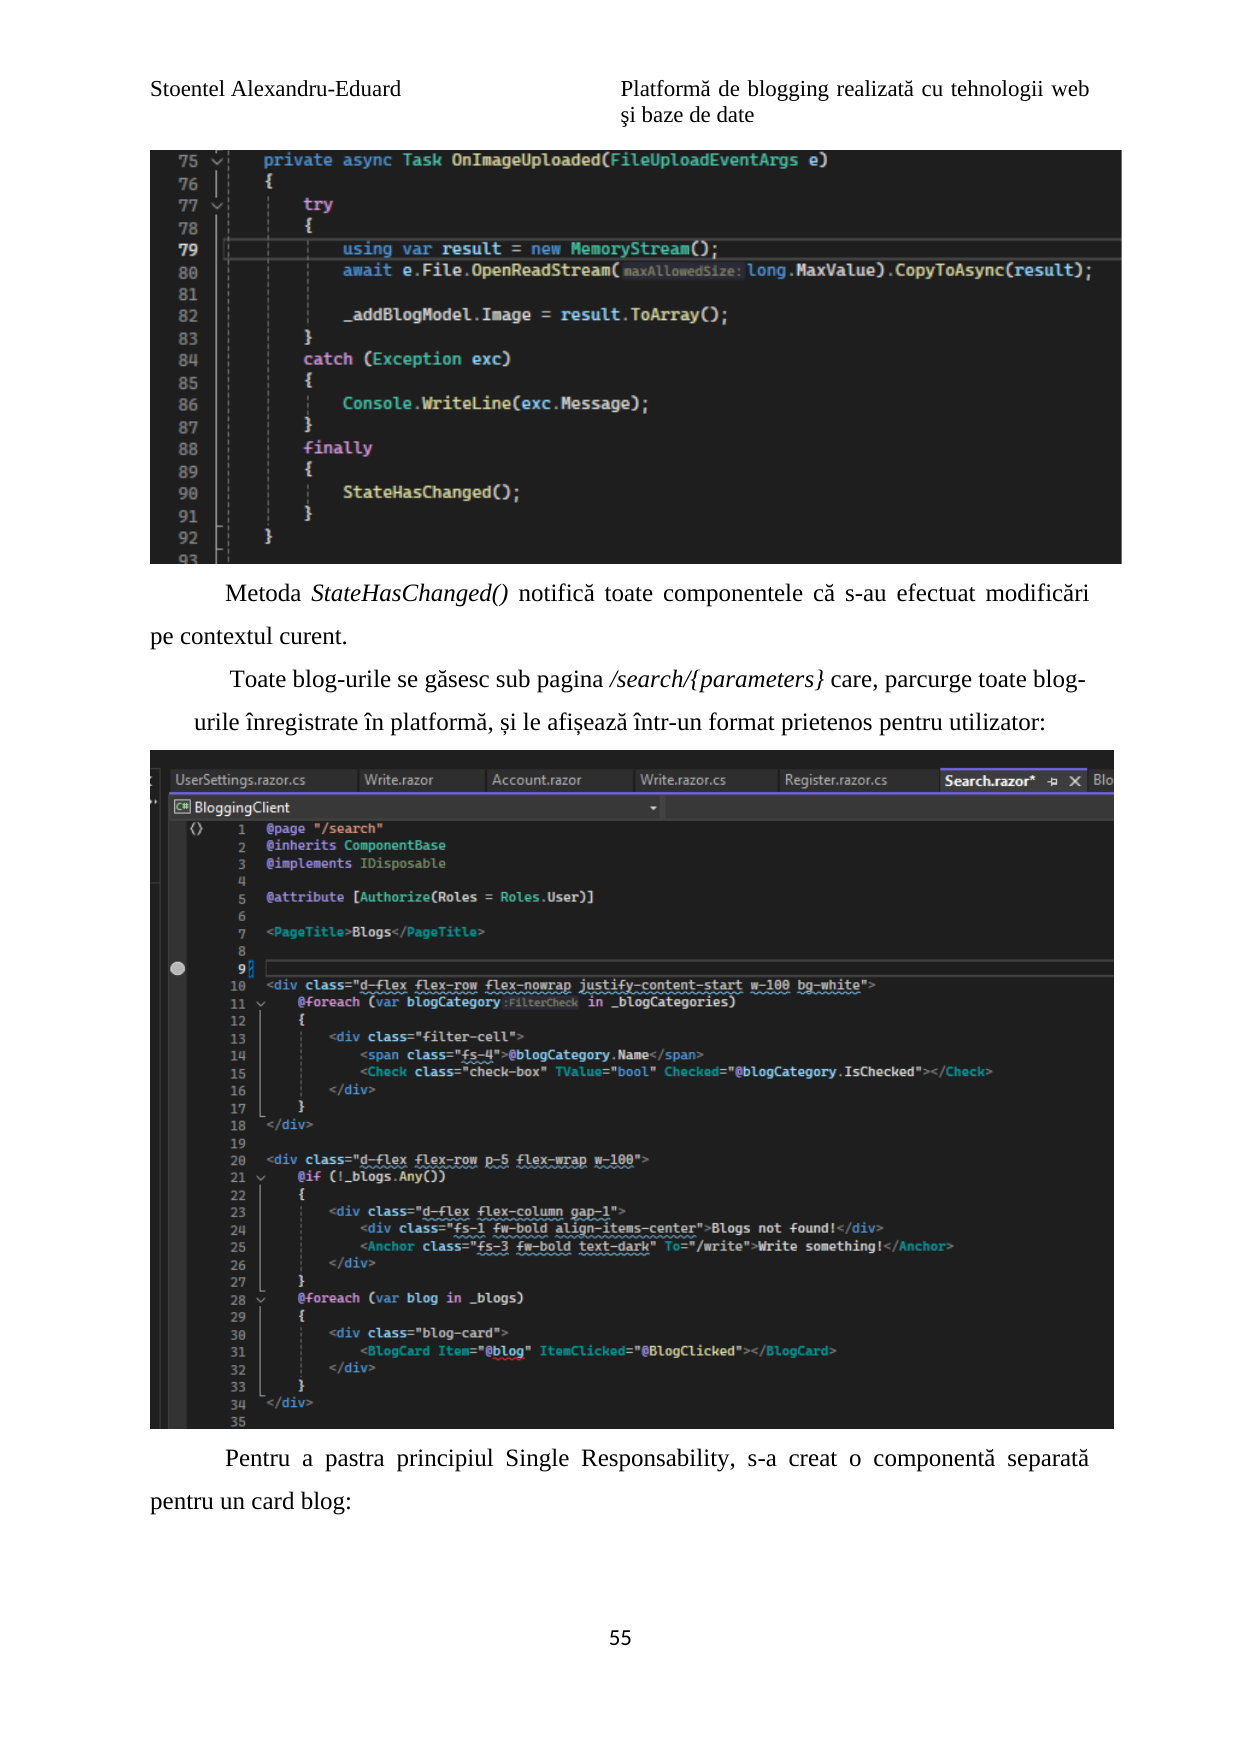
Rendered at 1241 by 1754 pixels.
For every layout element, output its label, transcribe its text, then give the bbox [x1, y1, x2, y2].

text Pentru a pastra principiul Single Responsability, s-a creat o componentă separată pentru un card blog: [150, 1443, 1090, 1515]
text Metoda StateHasChanged() notifică toate componentele că s-au efectuat modificări pe contextul curent. [150, 578, 1090, 650]
picture [150, 150, 1122, 564]
picture [150, 750, 1114, 1429]
text Toate blog-urile se găsesc sub pagina /search/{parameters} care, parcurge toate blog-urile înregistrate în platformă, și le afișează într-un format prietenos pentru utilizator: [150, 664, 1090, 750]
